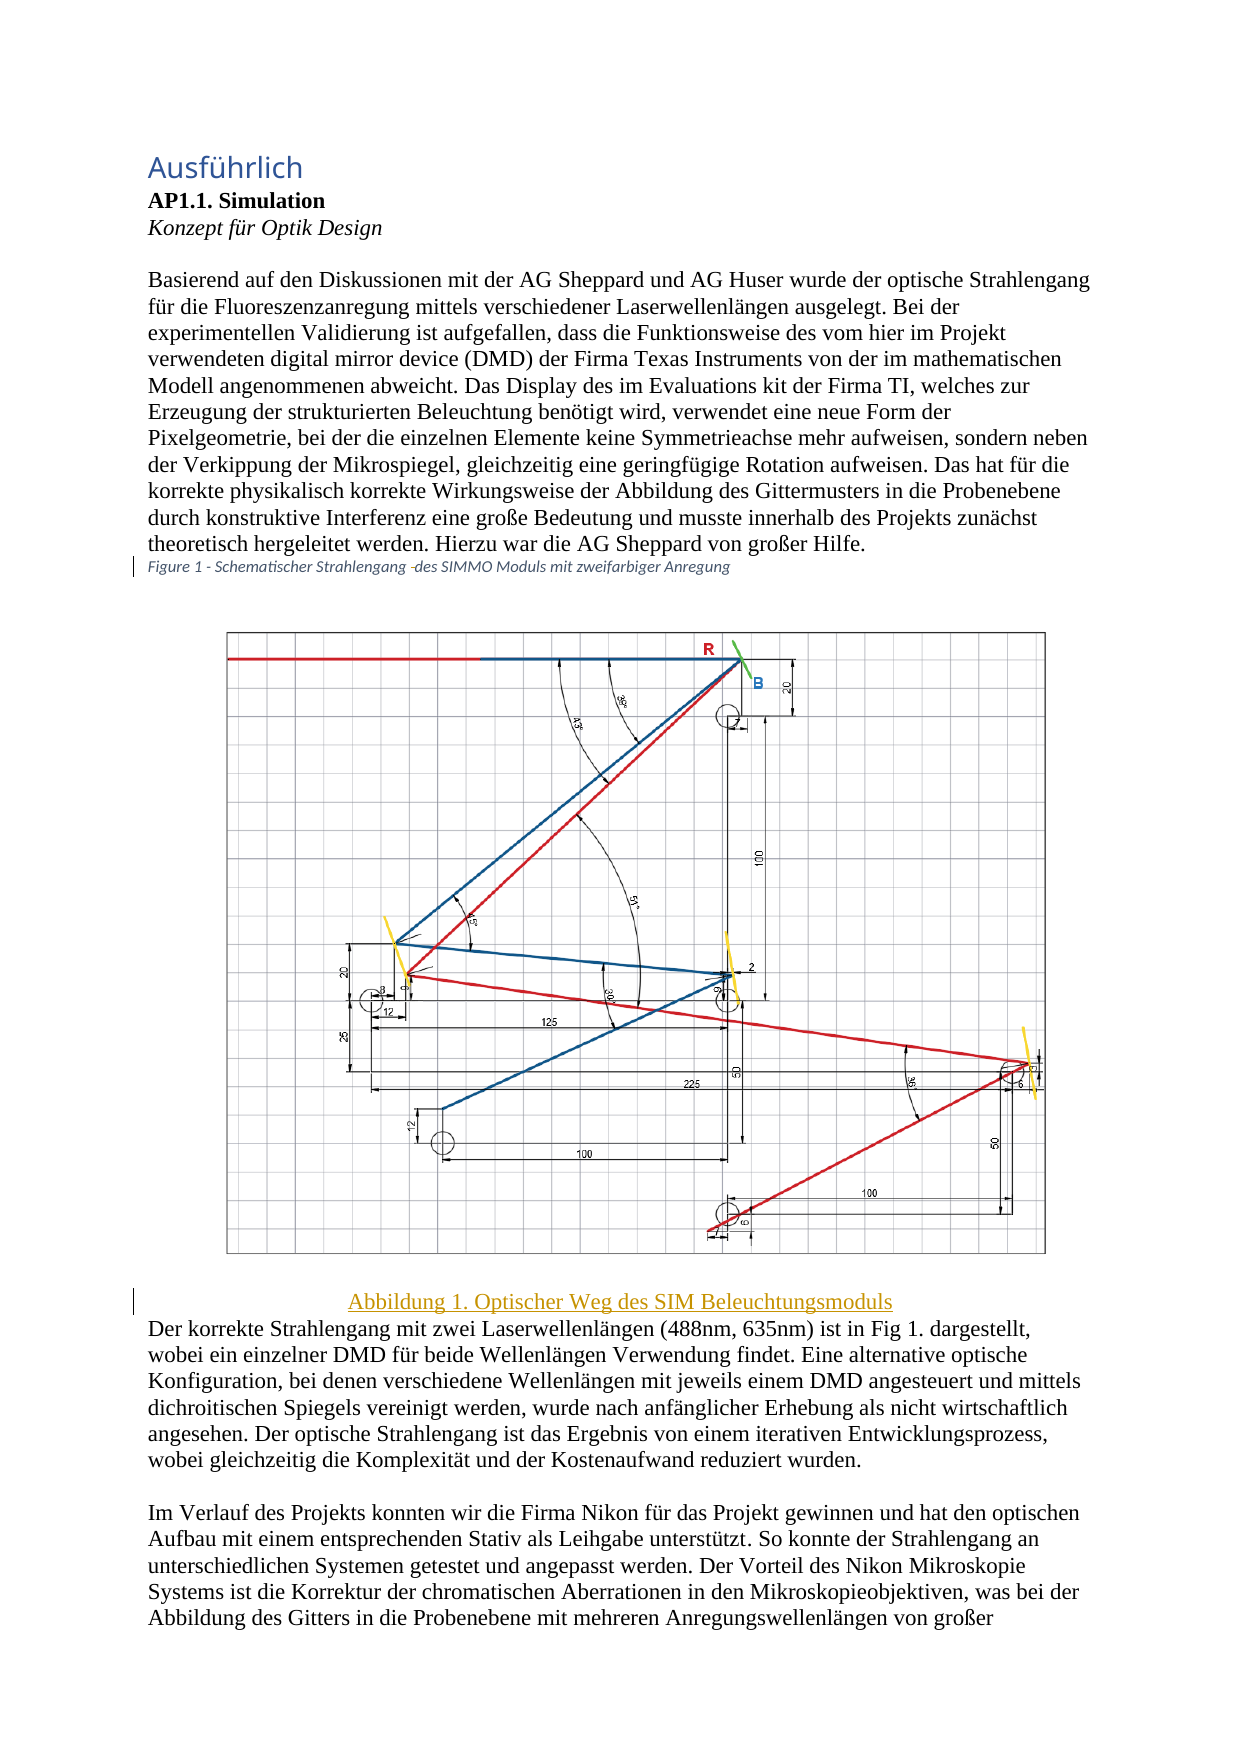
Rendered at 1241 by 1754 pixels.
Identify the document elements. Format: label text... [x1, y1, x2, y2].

text Konzept für Optik Design [148, 214, 1093, 240]
picture [217, 620, 1062, 1268]
text Basierend auf den Diskussionen mit der AG Sheppard und AG Huser wurde der optische Strahlengang für die Fluoreszenzanregung mittels verschiedener Laserwellenlängen ausgelegt. Bei der experimentellen Validierung ist aufgefallen, dass die Funktionsweise des vom hier im Projekt verwendeten digital mirror device (DMD) der Firma Texas Instruments von der im mathematischen Modell angenommenen abweicht. Das Display des im Evaluations kit der Firma TI, welches zur Erzeugung der strukturierten Beleuchtung benötigt wird, verwendet eine neue Form der Pixelgeometrie, bei der die einzelnen Elemente keine Symmetrieachse mehr aufweisen, sondern neben der Verkippung der Mikrospiegel, gleichzeitig eine geringfügige Rotation aufweisen. Das hat für die korrekte physikalisch korrekte Wirkungsweise der Abbildung des Gittermusters in die Probenebene durch konstruktive Interferenz eine große Bedeutung und musste innerhalb des Projekts zunächst theoretisch hergeleitet werden. Hierzu war die AG Sheppard von großer Hilfe. [148, 266, 1093, 556]
subtitle Ausführlich [148, 148, 1093, 187]
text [148, 1499, 1093, 1631]
text Figure 1 - Schematischer Strahlengang des SIMMO Moduls mit zweifarbiger Anregung [148, 556, 1093, 577]
text Der korrekte Strahlengang mit zwei Laserwellenlängen (488nm, 635nm) ist in Fig 1. dargestellt, wobei ein einzelner DMD für beide Wellenlängen Verwendung findet. Eine alternative optische Konfiguration, bei denen verschiedene Wellenlängen mit jeweils einem DMD angesteuert und mittels dichroitischen Spiegels vereinigt werden, wurde nach anfänglicher Erhebung als nicht wirtschaftlich angesehen. Der optische Strahlengang ist das Ergebnis von einem iterativen Entwicklungsprozess, wobei gleichzeitig die Komplexität und der Kostenaufwand reduziert wurden. [148, 1314, 1093, 1473]
text AP1.1. Simulation [148, 187, 1093, 214]
